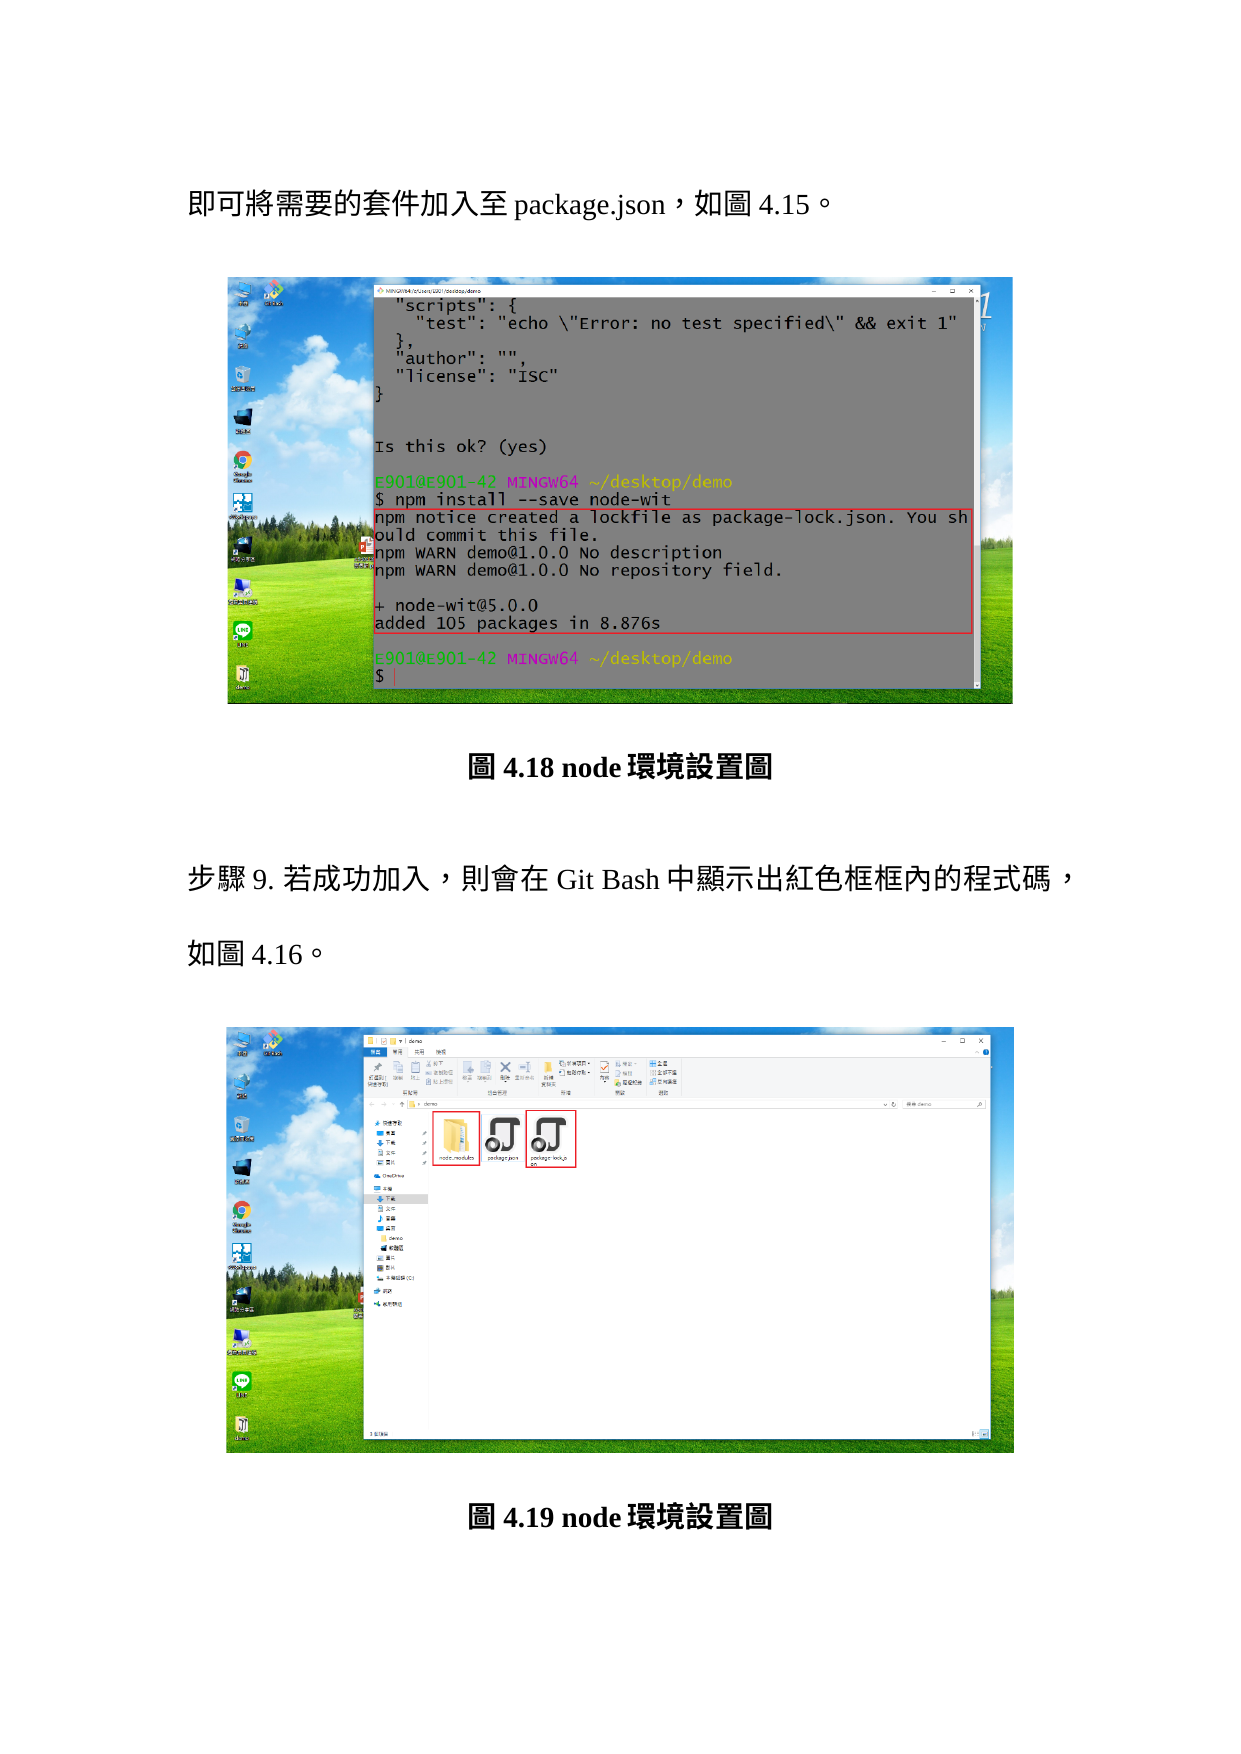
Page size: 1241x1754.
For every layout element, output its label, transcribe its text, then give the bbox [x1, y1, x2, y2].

picture [227, 277, 1013, 704]
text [187, 164, 1053, 239]
text 圖 4.16 node環境設置圖 [187, 727, 1053, 802]
text 步驟9. 若成功加入，則會在Git Bash中顯示出紅色框框內的程式碼，如圖4.16。 [187, 839, 1053, 989]
text 圖 4.17 node環境設置圖 [187, 1477, 1053, 1552]
picture [226, 1027, 1014, 1453]
